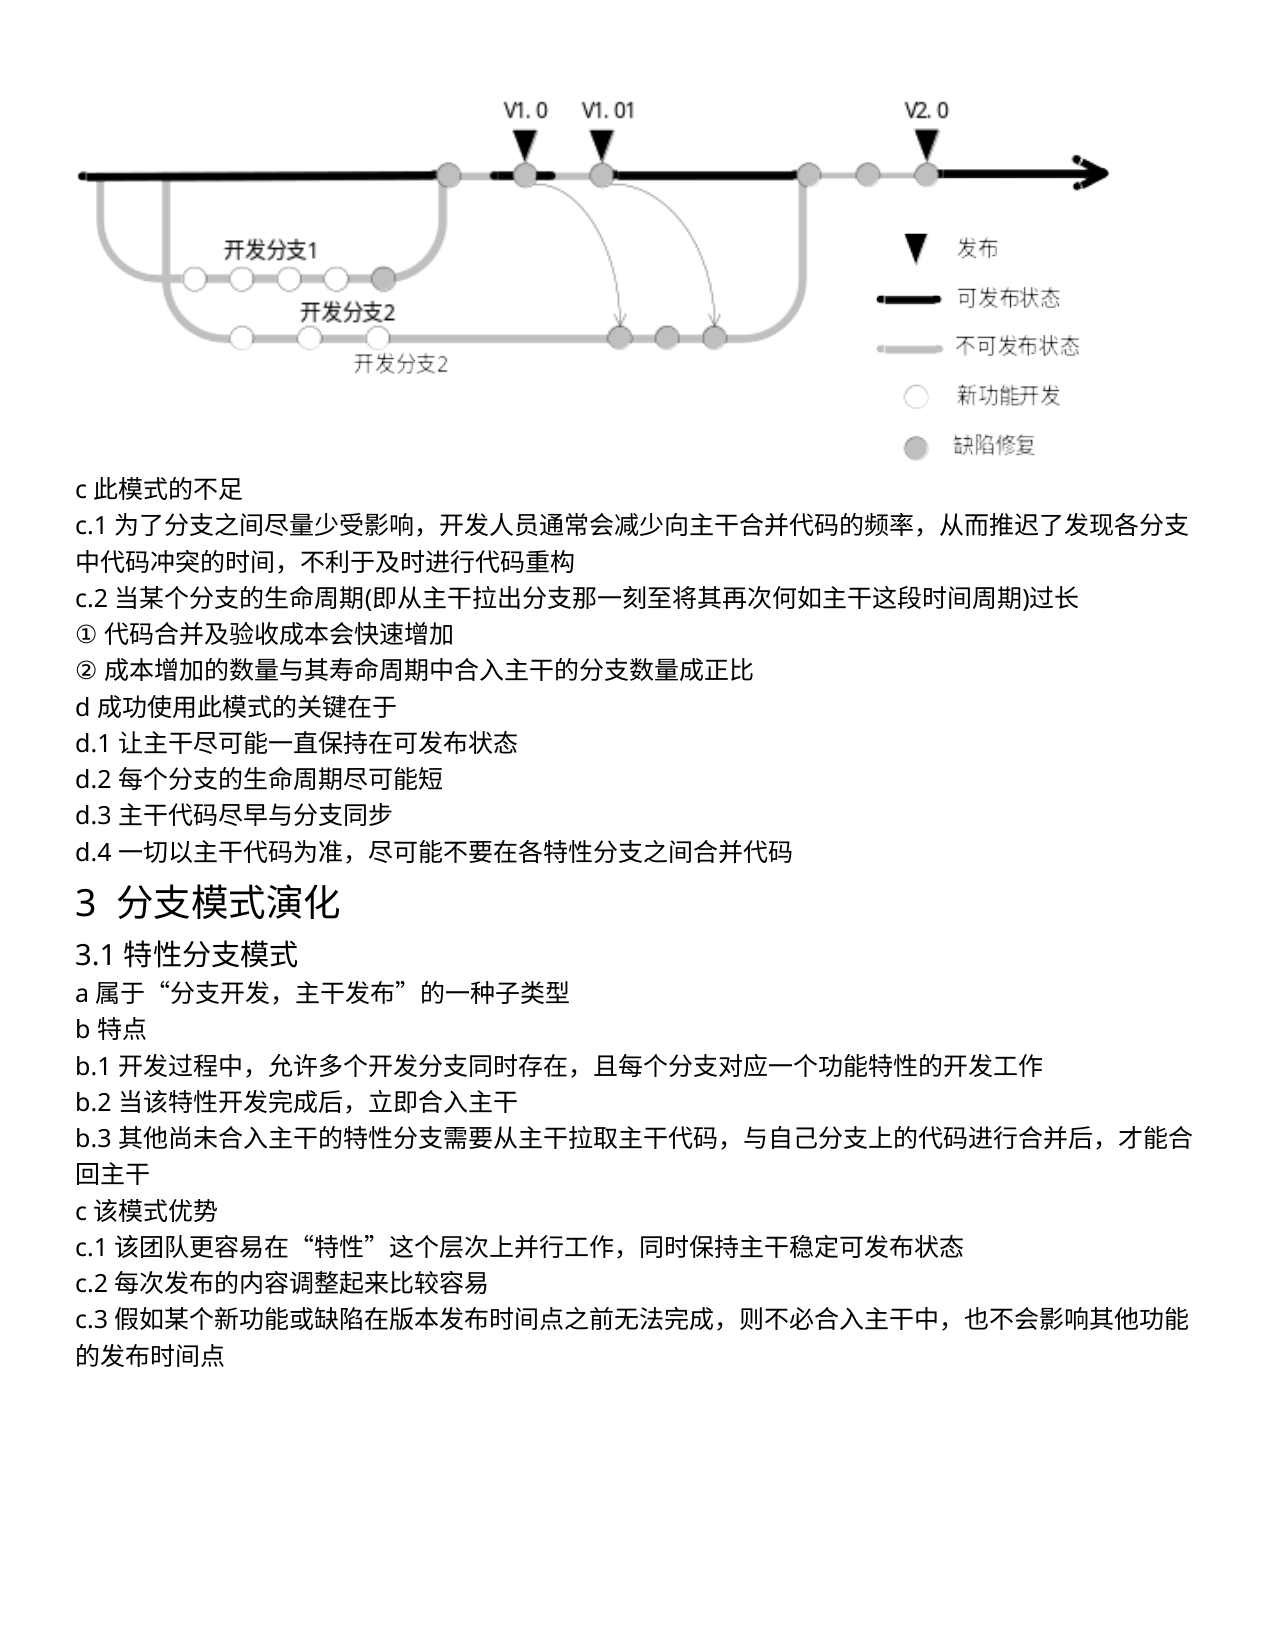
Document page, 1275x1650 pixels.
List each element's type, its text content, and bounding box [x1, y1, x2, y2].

text 开发过程中，允许多个开发分支同时存在，且每个分支对应一个功能特性的开发工作 [75, 1046, 1200, 1082]
text 每个分支的生命周期尽可能短 [75, 759, 1200, 796]
text 一切以主干代码为准，尽可能不要在各特性分支之间合并代码 [75, 832, 1200, 868]
text 成本增加的数量与其寿命周期中合入主干的分支数量成正比 [75, 651, 1200, 687]
text 主干代码尽早与分支同步 [75, 796, 1200, 832]
text 特点 [75, 1010, 1200, 1046]
text 为了分支之间尽量少受影响，开发人员通常会减少向主干合并代码的频率，从而推迟了发现各分支中代码冲突的时间，不利于及时进行代码重构 [75, 506, 1200, 578]
text 此模式的不足 [75, 469, 1200, 506]
text 该团队更容易在“特性”这个层次上并行工作，同时保持主干稳定可发布状态 [75, 1227, 1200, 1263]
text 当该特性开发完成后，立即合入主干 [75, 1082, 1200, 1118]
text 代码合并及验收成本会快速增加 [75, 614, 1200, 651]
text 其他尚未合入主干的特性分支需要从主干拉取主干代码，与自己分支上的代码进行合并后，才能合回主干 [75, 1118, 1200, 1191]
text 假如某个新功能或缺陷在版本发布时间点之前无法完成，则不必合入主干中，也不会影响其他功能的发布时间点 [75, 1300, 1200, 1372]
text 成功使用此模式的关键在于 [75, 687, 1200, 723]
text 属于“分支开发，主干发布”的一种子类型 [75, 973, 1200, 1010]
text 让主干尽可能一直保持在可发布状态 [75, 723, 1200, 759]
text 该模式优势 [75, 1191, 1200, 1227]
subtitle 特性分支模式 [75, 931, 1200, 973]
subtitle 分支模式演化 [75, 872, 1200, 927]
text 每次发布的内容调整起来比较容易 [75, 1263, 1200, 1300]
text 当某个分支的生命周期(即从主干拉出分支那一刻至将其再次何如主干这段时间周期)过长 [75, 578, 1200, 614]
